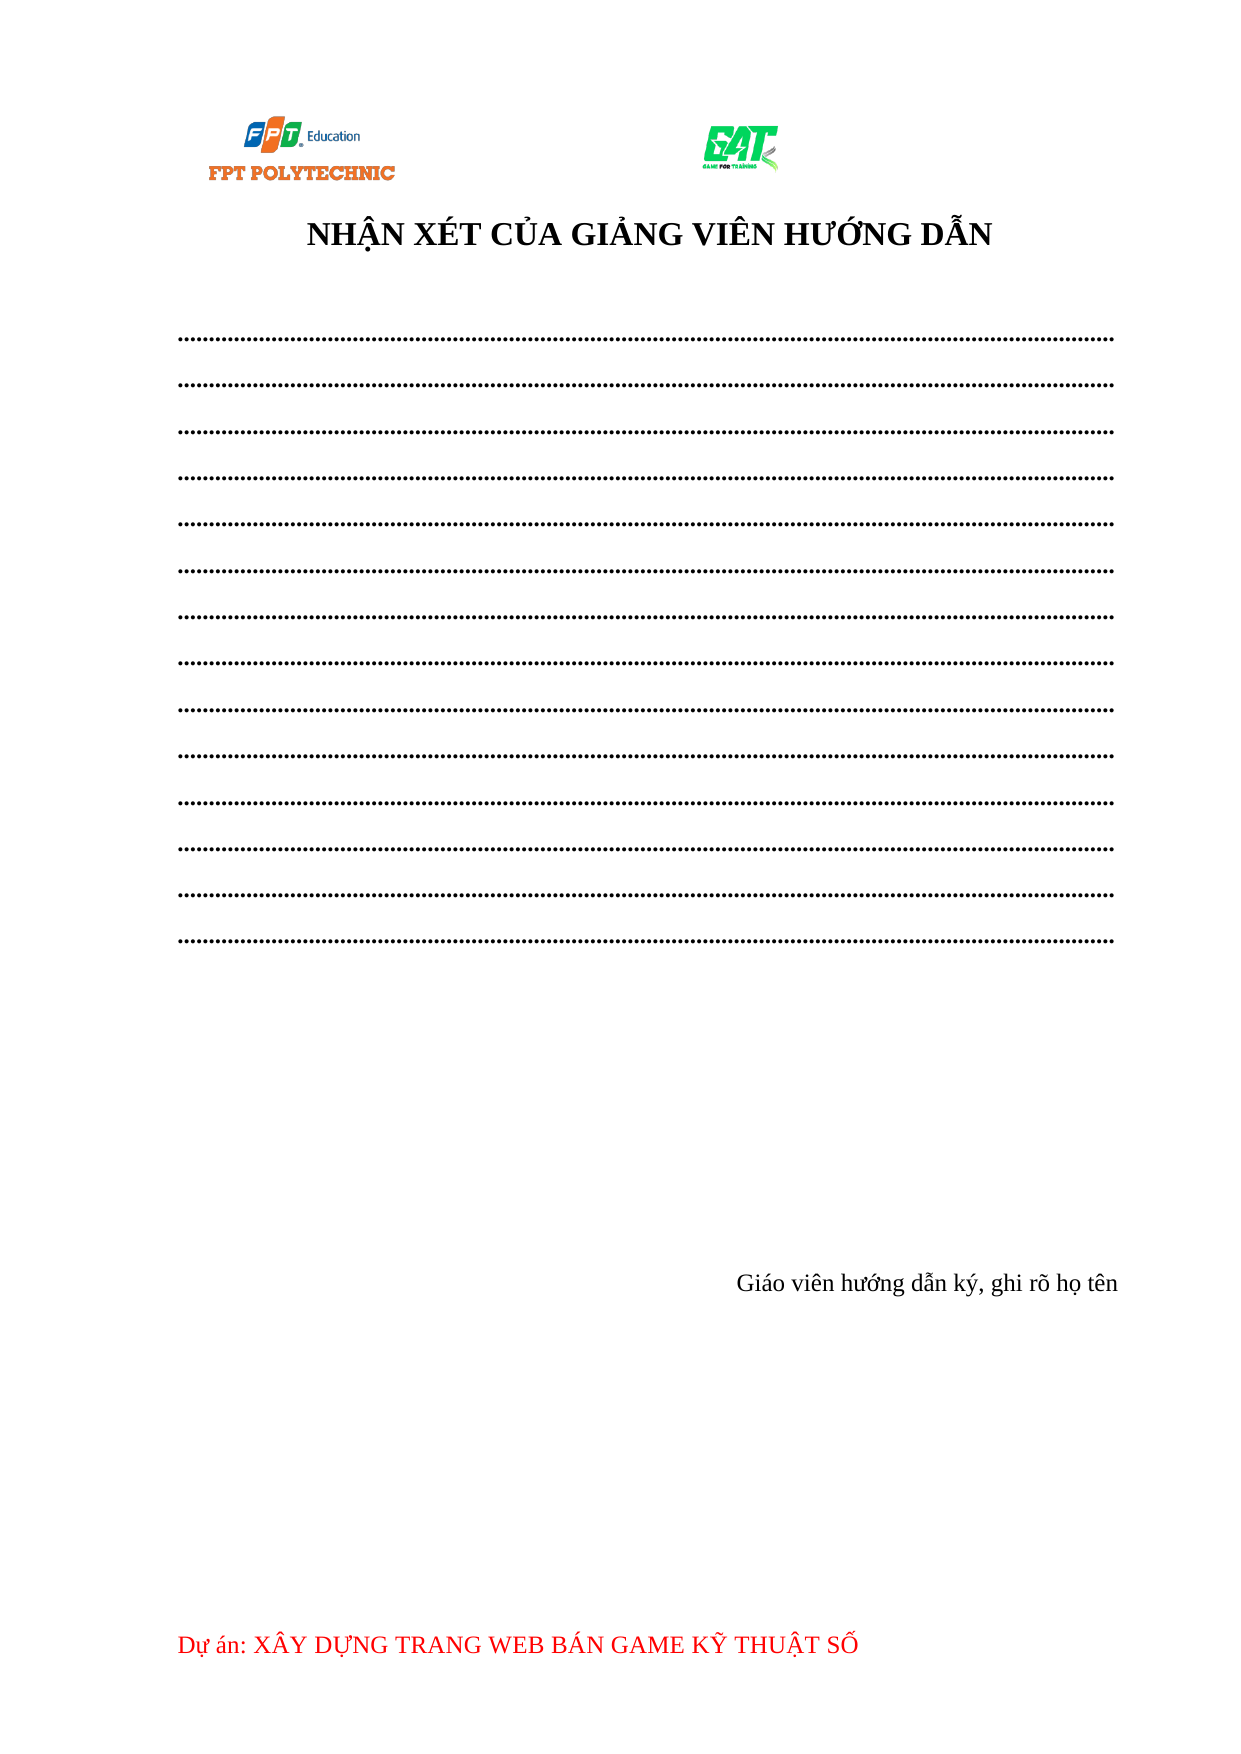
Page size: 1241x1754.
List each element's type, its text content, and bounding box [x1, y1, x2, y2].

picture [700, 104, 782, 186]
text Giáo viên hướng dẫn ký, ghi rõ họ tên [177, 1268, 1122, 1297]
text NHẬN XÉT CỦA GIẢNG VIÊN HƯỚNG DẪN [177, 214, 1122, 253]
picture [202, 110, 401, 186]
